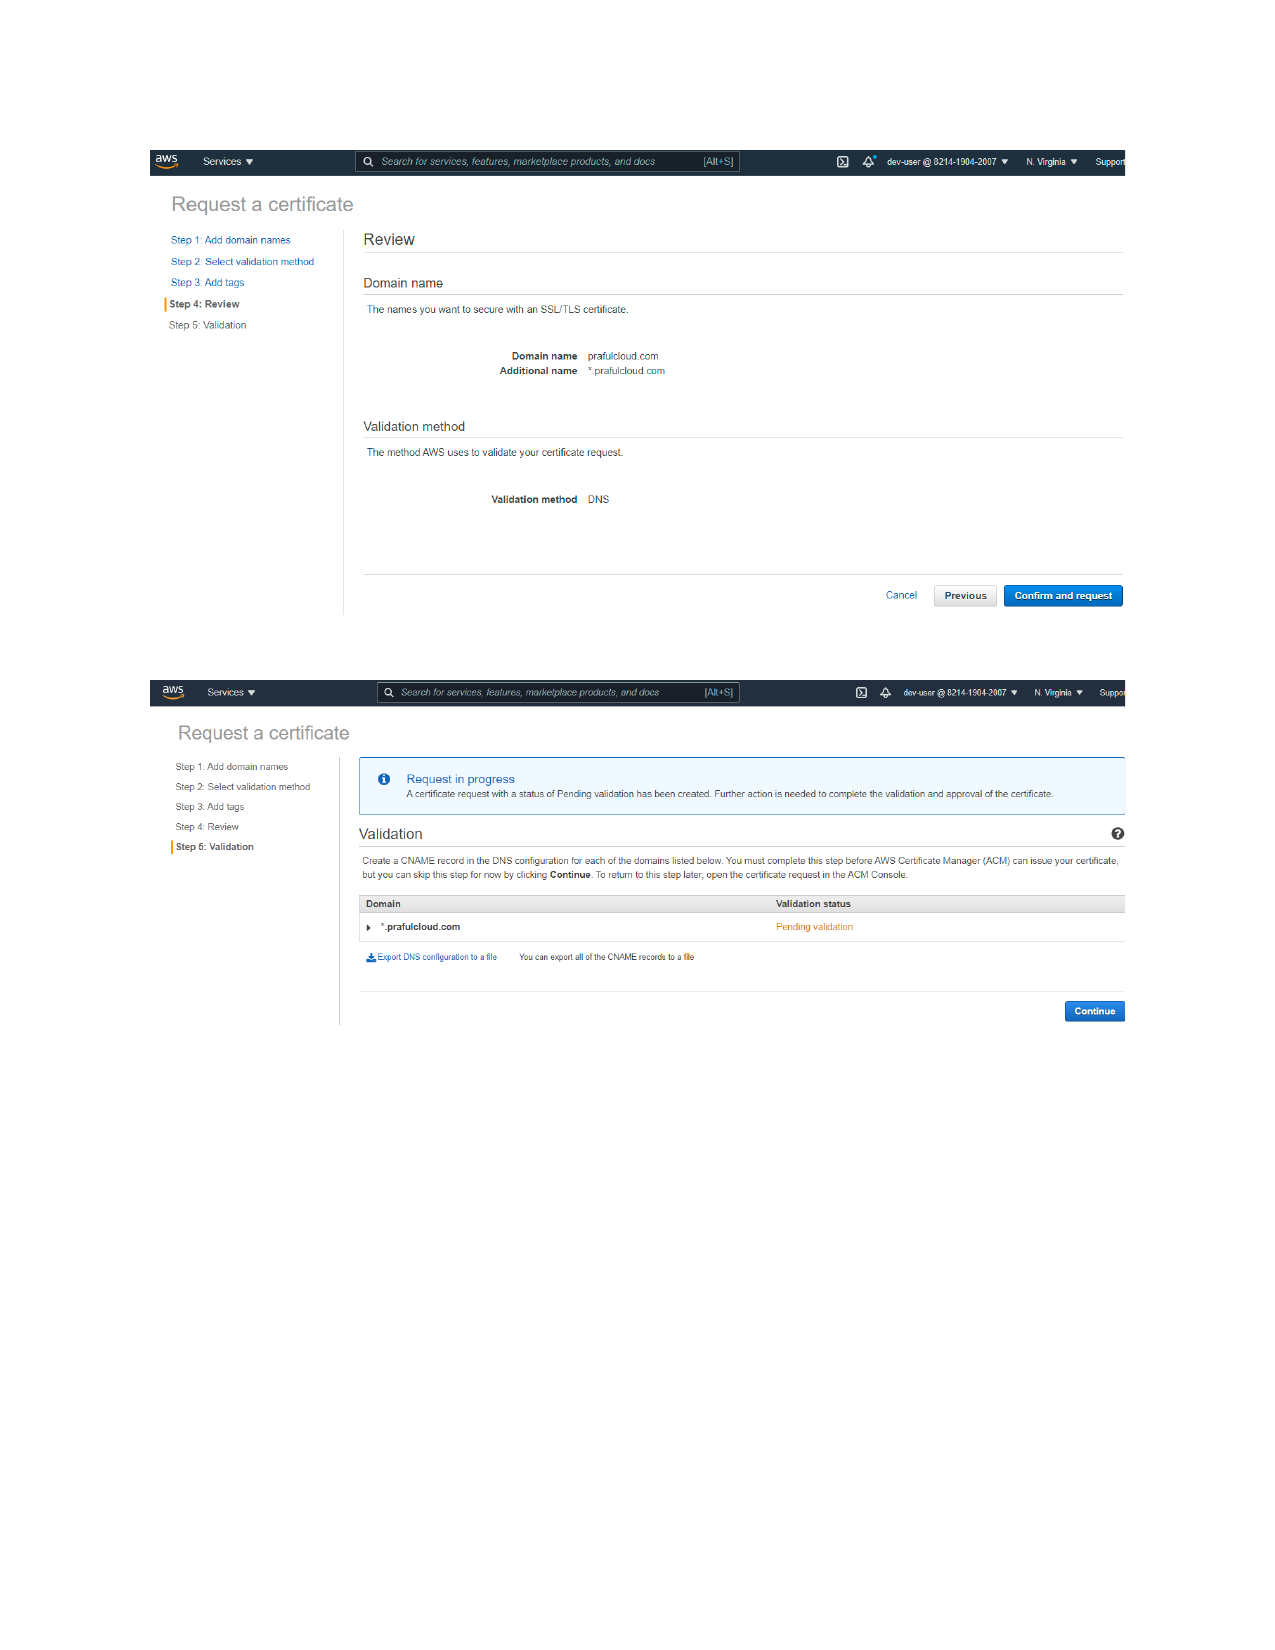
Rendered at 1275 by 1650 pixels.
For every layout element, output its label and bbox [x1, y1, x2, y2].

picture [150, 680, 1125, 1025]
picture [150, 150, 1125, 615]
